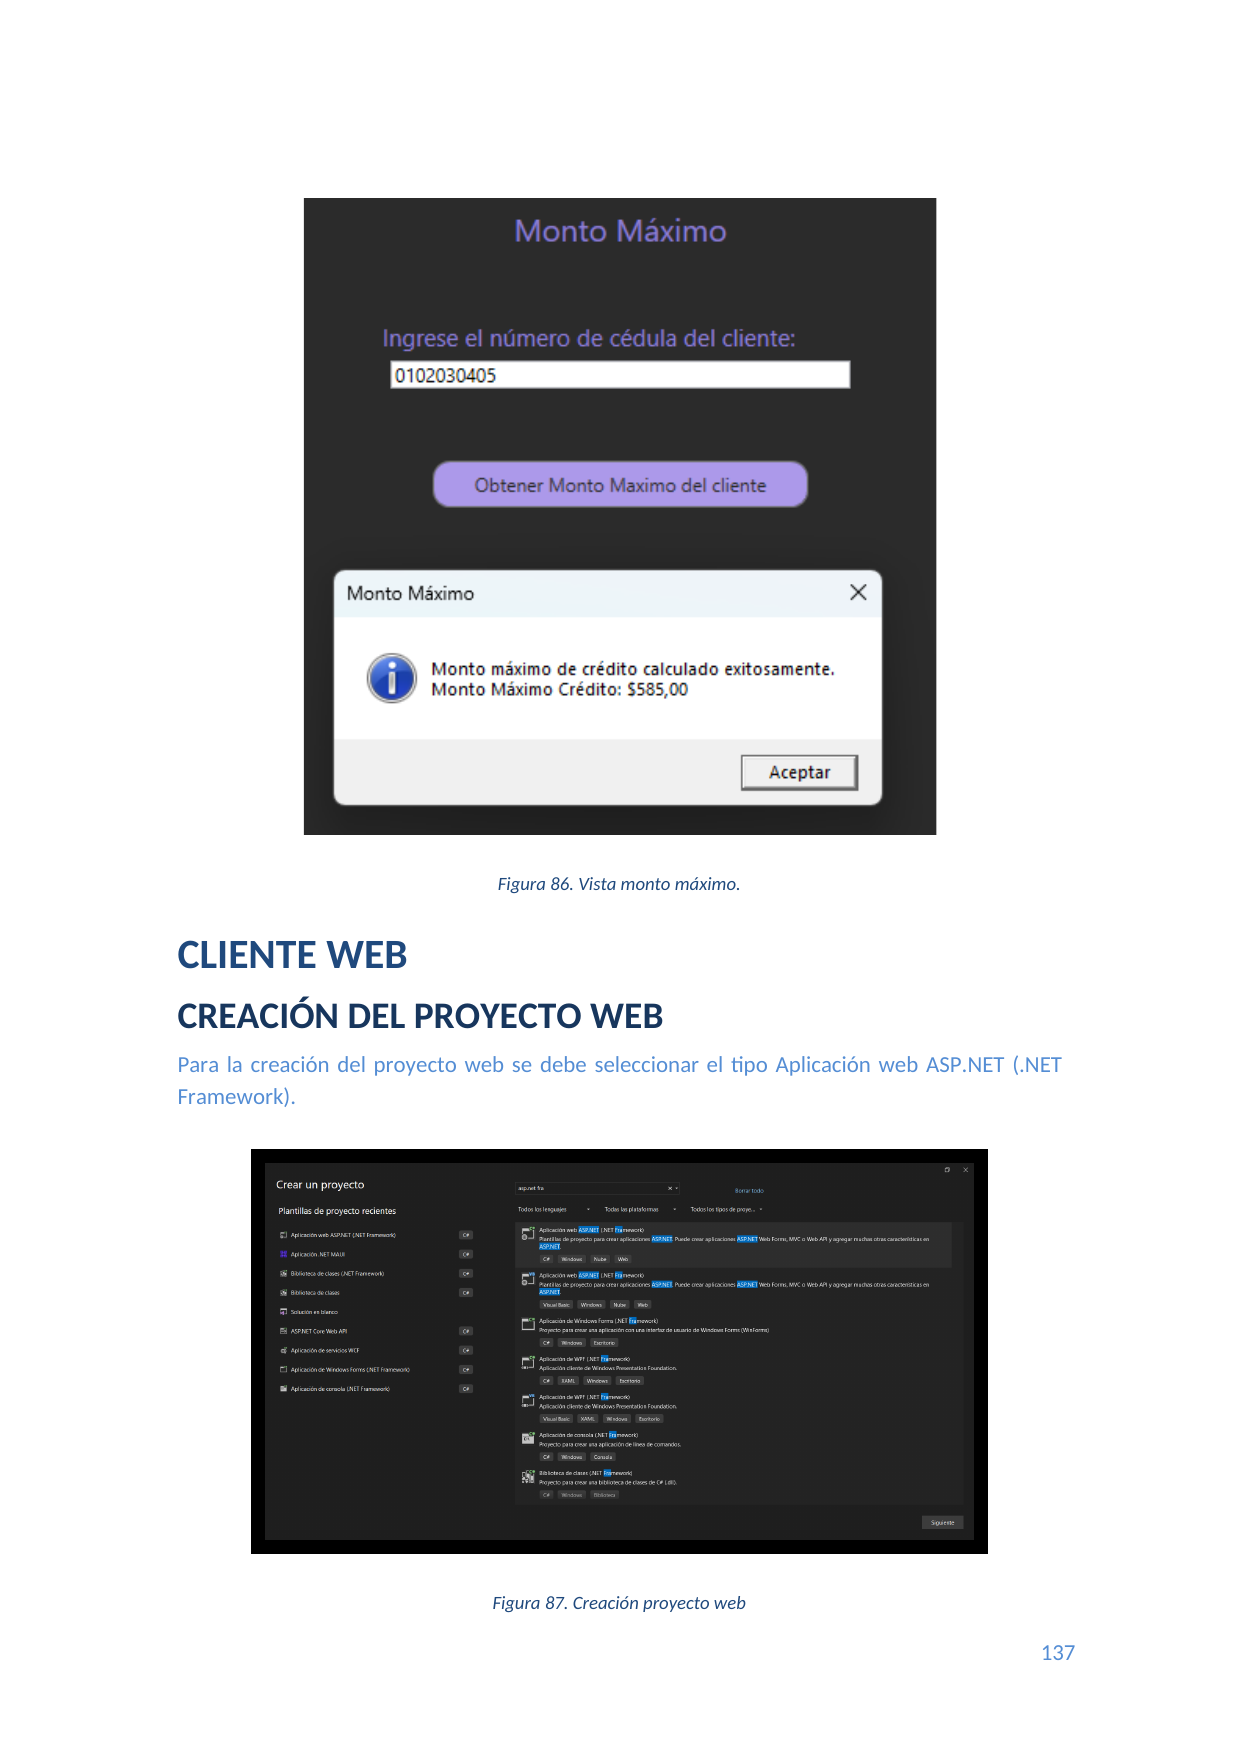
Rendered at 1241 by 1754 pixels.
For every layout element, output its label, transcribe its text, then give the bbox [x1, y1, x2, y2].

subtitle CREACIÓN DEL PROYECTO WEB [177, 992, 1063, 1037]
picture [303, 198, 937, 835]
text Figura 87. Creación proyecto web [177, 1591, 1063, 1614]
text Para la creación del proyecto web se debe seleccionar el tipo Aplicación web ASP.NET (.NET Framework). [177, 1050, 1063, 1110]
picture [265, 1163, 974, 1540]
subtitle CLIENTE WEB [177, 928, 1063, 979]
text Figura 86. Vista monto máximo. [177, 872, 1063, 895]
